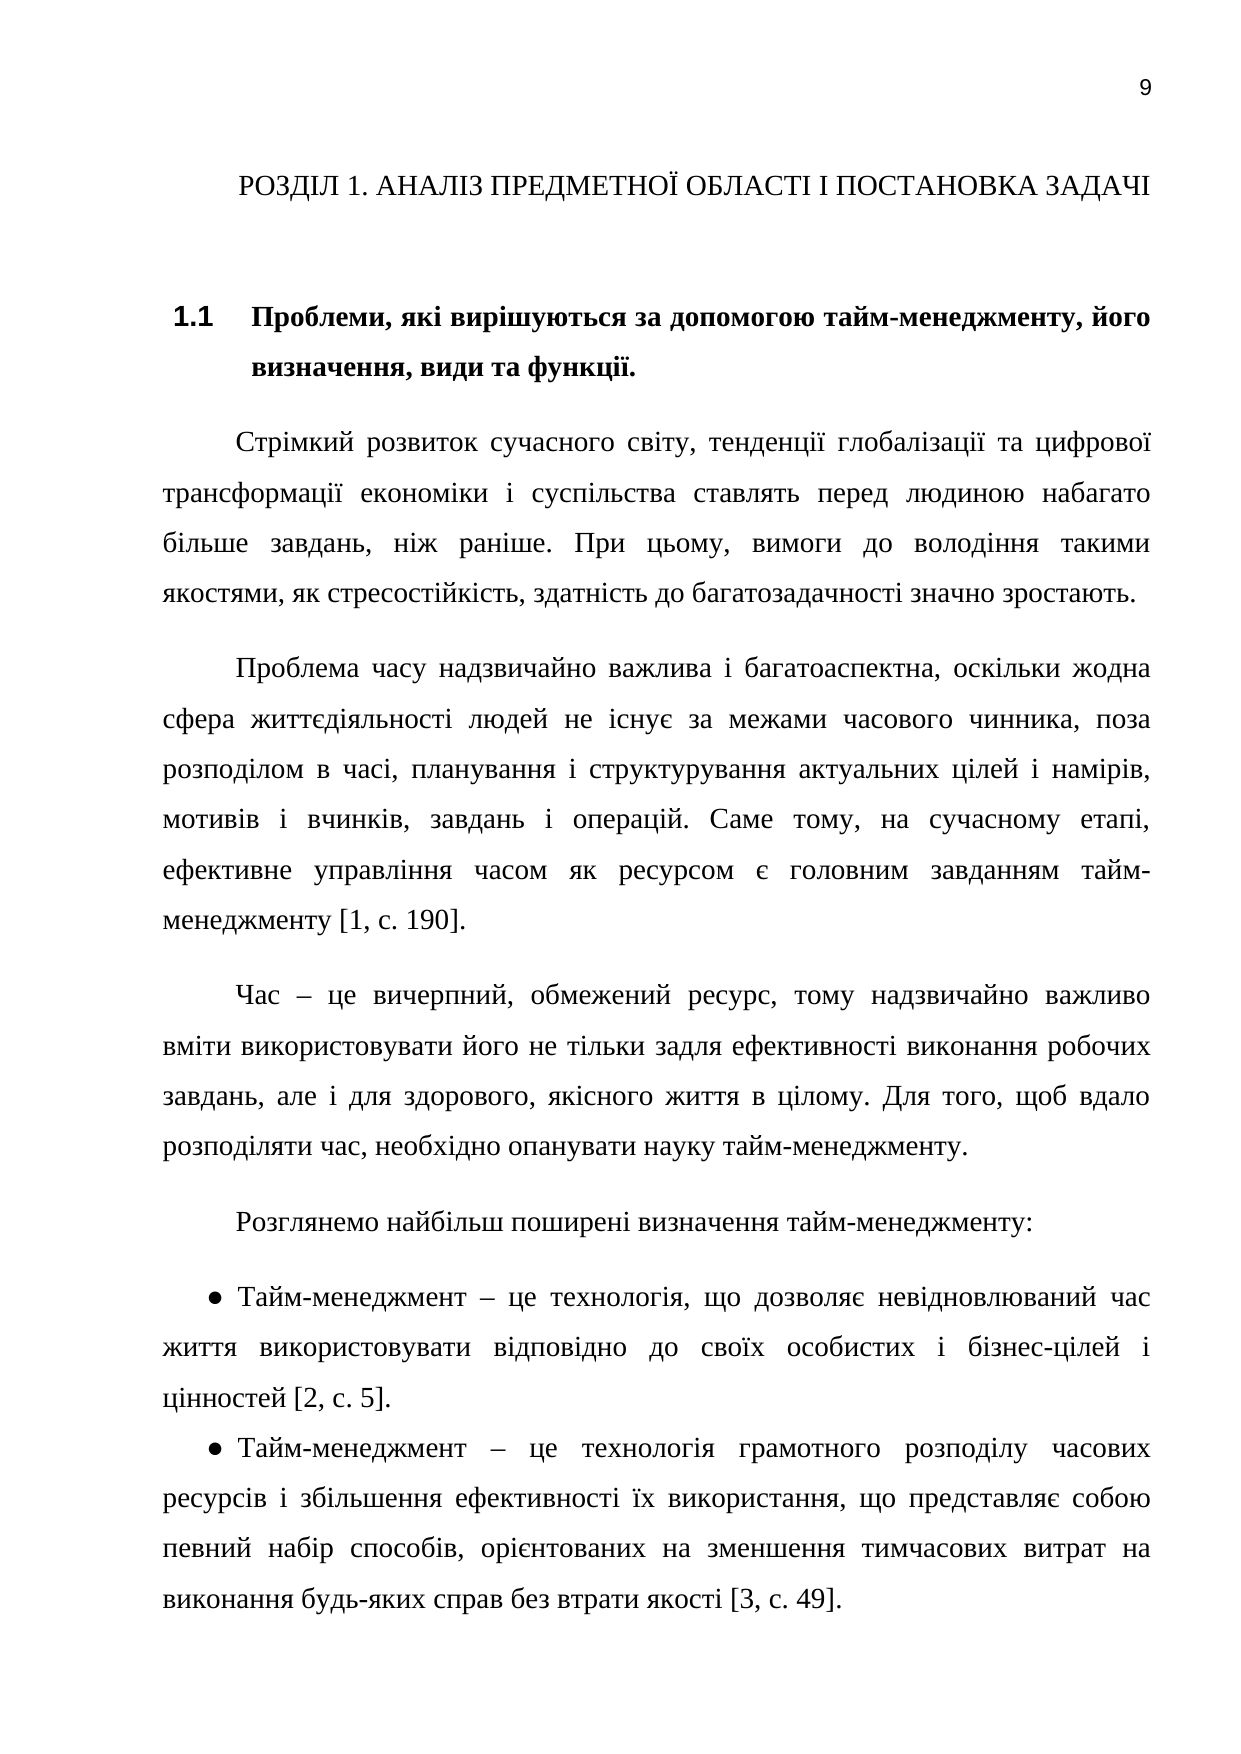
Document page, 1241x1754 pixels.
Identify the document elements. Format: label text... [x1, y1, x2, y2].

subtitle РОЗДІЛ 1. АНАЛІЗ ПРЕДМЕТНОЇ ОБЛАСТІ І ПОСТАНОВКА ЗАДАЧІ [162, 168, 1152, 202]
text Час – це вичерпний, обмежений ресурс, тому надзвичайно важливо вміти використовувати його не тільки задля ефективності виконання робочих завдань, але і для здорового, якісного життя в цілому. Для того, щоб вдало розподіляти час, необхідно опанувати науку тайм-менеджменту. [162, 977, 1152, 1162]
text Проблема часу надзвичайно важлива і багатоаспектна, оскільки жодна сфера життєдіяльності людей не існує за межами часового чинника, поза розподілом в часі, планування і структурування актуальних цілей і намірів, мотивів і вчинків, завдань і операцій. Саме тому, на сучасному етапі, ефективне управління часом як ресурсом є головним завданням тайм-менеджменту [1, с. 190]. [162, 651, 1152, 936]
text Стрімкий розвиток сучасного світу, тенденції глобалізації та цифрової трансформації економіки і суспільства ставлять перед людиною набагато більше завдань, ніж раніше. При цьому, вимоги до володіння такими якостями, як стресостійкість, здатність до багатозадачності значно зростають. [162, 424, 1152, 609]
text Розглянемо найбільш поширені визначення тайм-менеджменту: [162, 1204, 1152, 1237]
subtitle Проблеми, які вирішуються за допомогою тайм-менеджменту, його визначення, види та функції. [213, 299, 1152, 383]
list Тайм-менеджмент – це технологія грамотного розподілу часових ресурсів і збільшення ефективності їх використання, що представляє собою певний набір способів, орієнтованих на зменшення тимчасових витрат на виконання будь-яких справ без втрати якості [3, с. 49]. [162, 1430, 1152, 1614]
list Тайм-менеджмент – це технологія, що дозволяє невідновлюваний час життя використовувати відповідно до своїх особистих і бізнес-цілей і цінностей [2, с. 5]. [162, 1279, 1152, 1413]
